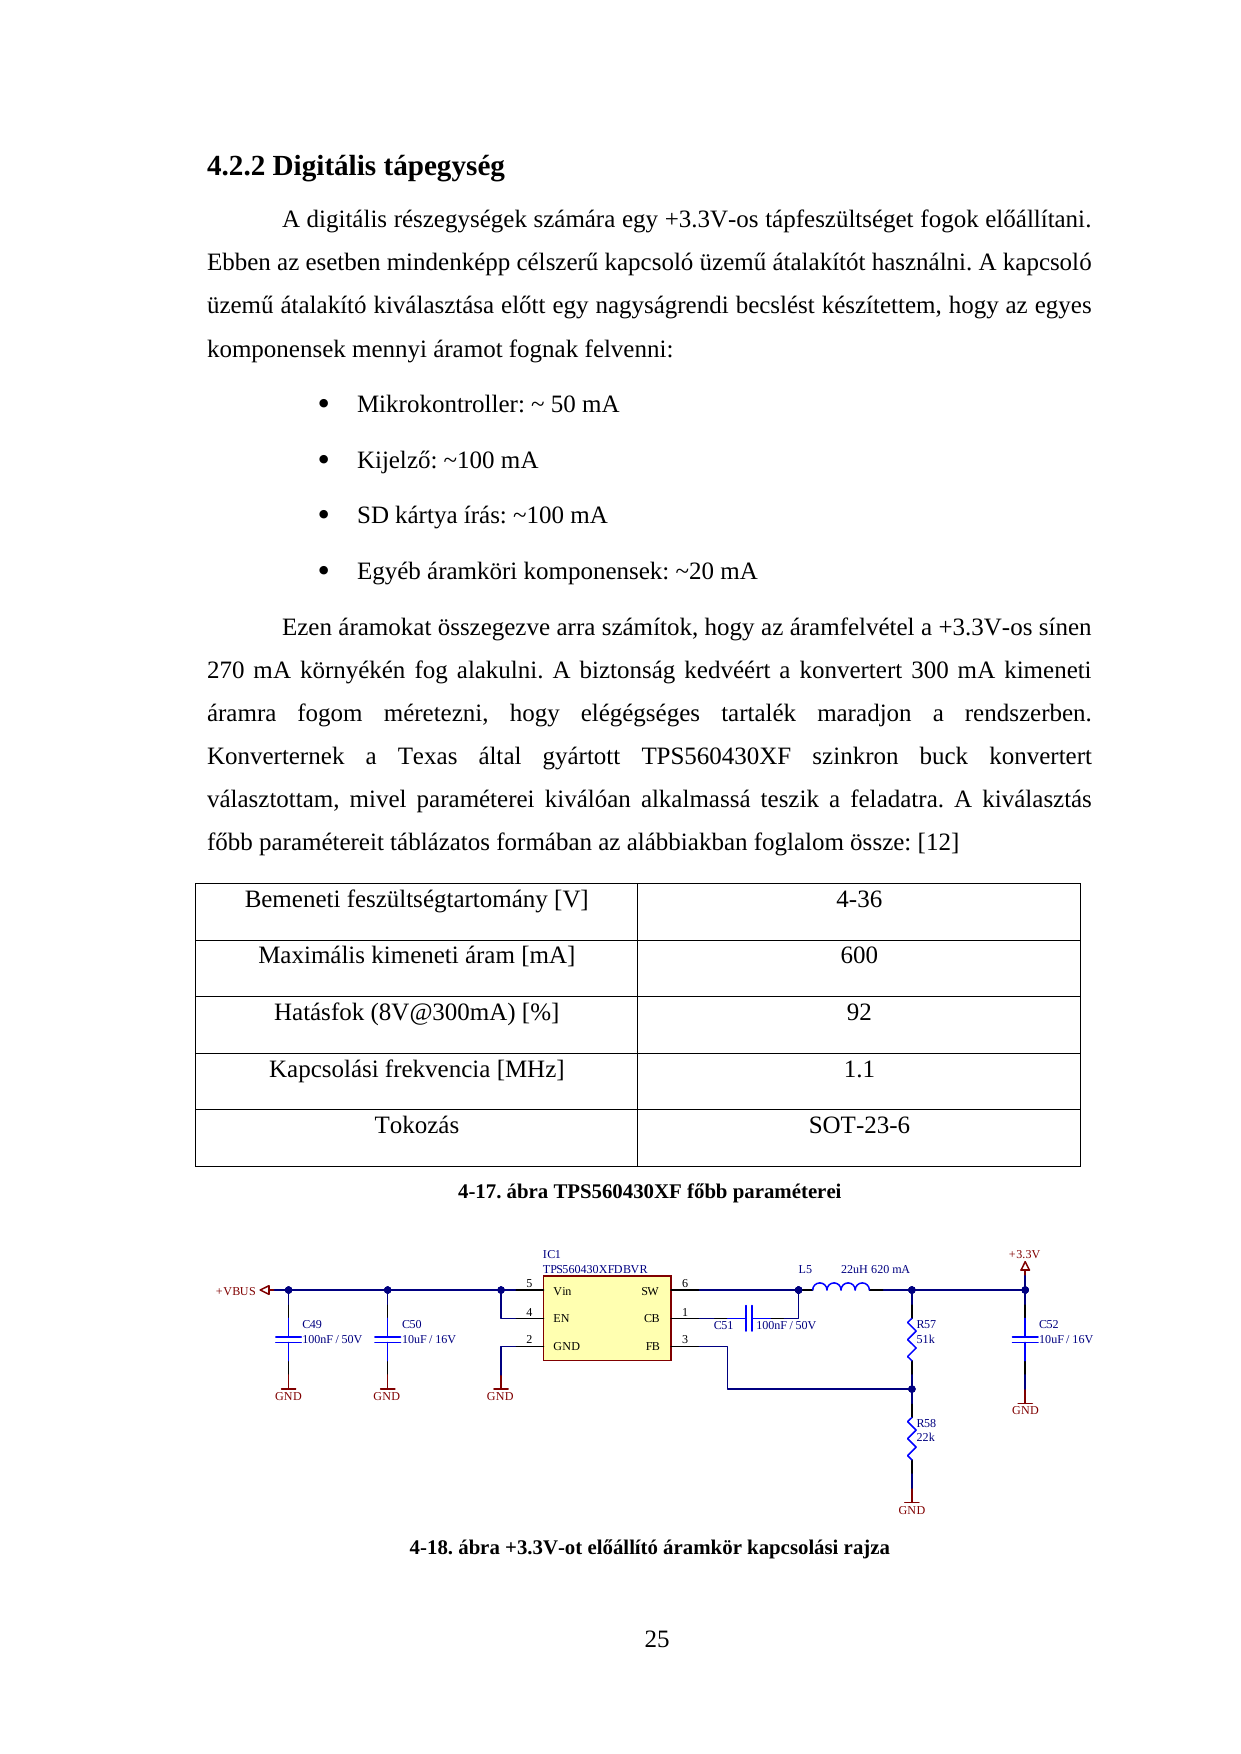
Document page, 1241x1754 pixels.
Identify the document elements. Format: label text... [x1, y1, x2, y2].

table_cell Tokozás [196, 1110, 637, 1166]
text A digitális részegységek számára egy +3.3V-os tápfeszültséget fogok előállítani. Ebben az esetben mindenképp célszerű kapcsoló üzemű átalakítót használni. A kapcsoló üzemű átalakító kiválasztása előtt egy nagyságrendi becslést készítettem, hogy az egyes komponensek mennyi áramot fognak felvenni: [207, 204, 1092, 362]
list Kijelző: ~100 mA [319, 445, 1092, 474]
subtitle Digitális tápegység [207, 148, 1092, 181]
table_cell 92 [638, 997, 1080, 1053]
table_header Bemeneti feszültségtartomány [V] [196, 884, 637, 939]
table_cell Maximális kimeneti áram [mA] [196, 941, 637, 996]
table_cell SOT-23-6 [638, 1110, 1080, 1166]
table_cell Kapcsolási frekvencia [MHz] [196, 1054, 637, 1109]
table_cell 600 [638, 941, 1080, 996]
list SD kártya írás: ~100 mA [319, 501, 1092, 529]
table_header 4-36 [638, 884, 1080, 939]
list Egyéb áramköri komponensek: ~20 mA [319, 556, 1092, 585]
list Mikrokontroller: ~ 50 mA [319, 389, 1092, 418]
text Ezen áramokat összegezve arra számítok, hogy az áramfelvétel a +3.3V-os sínen 270 mA környékén fog alakulni. A biztonság kedvéért a konvertert 300 mA kimeneti áramra fogom méretezni, hogy elégégséges tartalék maradjon a rendszerben. Konverternek a Texas által gyártott TPS560430XF szinkron buck konvertert választottam, mivel paraméterei kiválóan alkalmassá teszik a feladatra. A kiválasztás főbb paramétereit táblázatos formában az alábbiakban foglalom össze: [12] [207, 612, 1092, 856]
table_cell Hatásfok (8V@300mA) [%] [196, 997, 637, 1053]
table_cell 1.1 [638, 1054, 1080, 1109]
